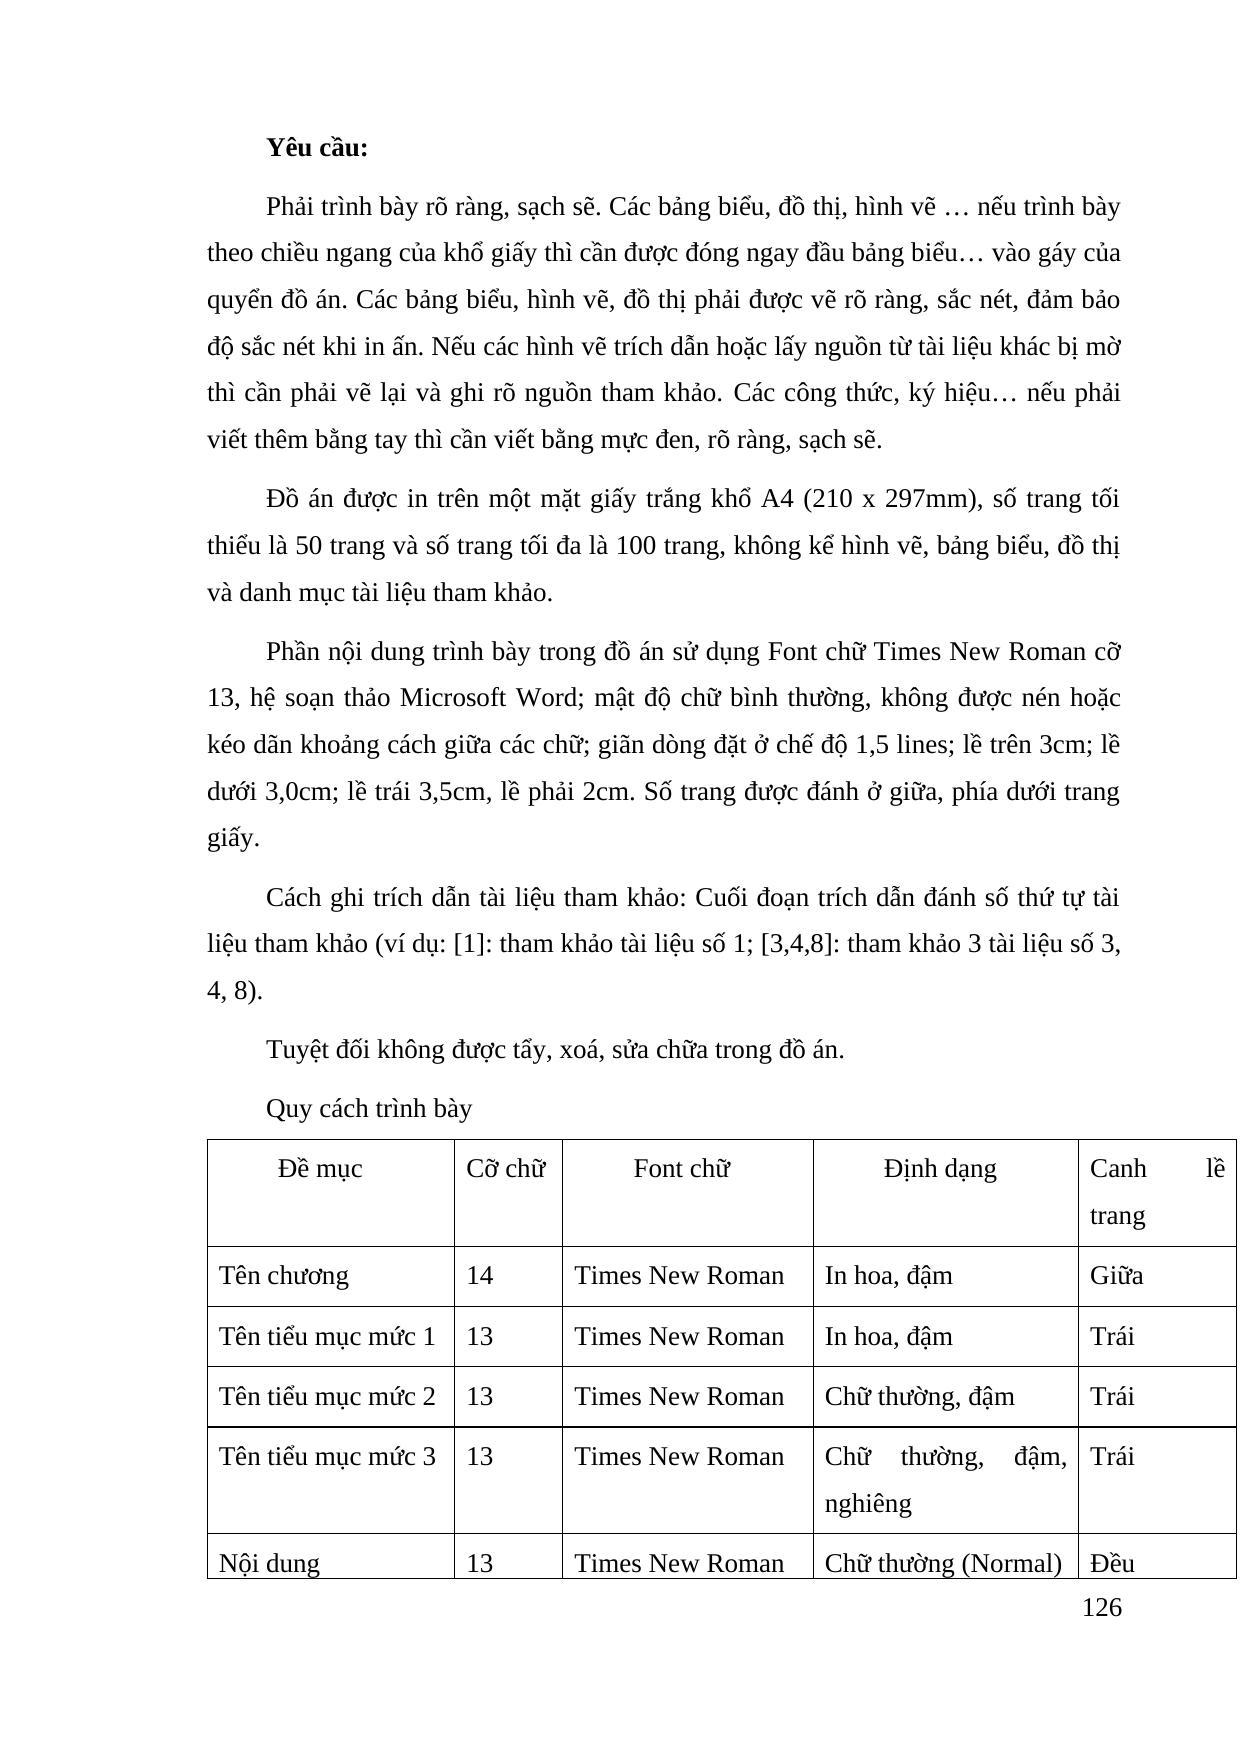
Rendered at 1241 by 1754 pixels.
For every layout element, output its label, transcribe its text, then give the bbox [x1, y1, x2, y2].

text Phải trình bày rõ ràng, sạch sẽ. Các bảng biểu, đồ thị, hình vẽ … nếu trình bày theo chiều ngang của khổ giấy thì cần được đóng ngay đầu bảng biểu… vào gáy của quyển đồ án. Các bảng biểu, hình vẽ, đồ thị phải được vẽ rõ ràng, sắc nét, đảm bảo độ sắc nét khi in ấn. Nếu các hình vẽ trích dẫn hoặc lấy nguồn từ tài liệu khác bị mờ thì cần phải vẽ lại và ghi rõ nguồn tham khảo. Các công thức, ký hiệu… nếu phải viết thêm bằng tay thì cần viết bằng mực đen, rõ ràng, sạch sẽ. [207, 190, 1122, 454]
table_cell In hoa, đậm [814, 1307, 1078, 1366]
table_cell Trái [1079, 1307, 1236, 1366]
table_header Canh lề trang [1079, 1140, 1236, 1246]
table_cell Chữ thường, đậm [814, 1367, 1078, 1426]
table_cell Giữa [1079, 1247, 1236, 1306]
table_cell Tên tiểu mục mức 1 [208, 1307, 454, 1366]
table_cell Times New Roman [563, 1428, 813, 1533]
table_cell Tên tiểu mục mức 2 [208, 1367, 454, 1426]
table_cell Times New Roman [563, 1534, 813, 1578]
table_cell Trái [1079, 1428, 1236, 1533]
table_cell 13 [455, 1367, 562, 1426]
table_cell 13 [455, 1307, 562, 1366]
table_header Đề mục [208, 1140, 454, 1246]
text Đồ án được in trên một mặt giấy trắng khổ A4 (210 x 297mm), số trang tối thiểu là 50 trang và số trang tối đa là 100 trang, không kể hình vẽ, bảng biểu, đồ thị và danh mục tài liệu tham khảo. [207, 482, 1122, 607]
table_cell Nội dung [208, 1534, 454, 1578]
table_cell 14 [455, 1247, 562, 1306]
table_header Cỡ chữ [455, 1140, 562, 1246]
text Cách ghi trích dẫn tài liệu tham khảo: Cuối đoạn trích dẫn đánh số thứ tự tài liệu tham khảo (ví dụ: [1]: tham khảo tài liệu số 1; [3,4,8]: tham khảo 3 tài liệu số 3, 4, 8). [207, 881, 1122, 1005]
table_cell Đều [1079, 1534, 1236, 1578]
table_cell Times New Roman [563, 1307, 813, 1366]
table_cell Trái [1079, 1367, 1236, 1426]
table_header Font chữ [563, 1140, 813, 1246]
table_cell Tên tiểu mục mức 3 [208, 1428, 454, 1533]
table_cell Times New Roman [563, 1247, 813, 1306]
table_cell Chữ thường (Normal) [814, 1534, 1078, 1578]
table_cell Tên chương [208, 1247, 454, 1306]
table_cell Times New Roman [563, 1367, 813, 1426]
text Yêu cầu: [207, 131, 1122, 162]
text Quy cách trình bày [207, 1092, 1122, 1123]
text Tuyệt đối không được tẩy, xoá, sửa chữa trong đồ án. [207, 1033, 1122, 1064]
text Phần nội dung trình bày trong đồ án sử dụng Font chữ Times New Roman cỡ 13, hệ soạn thảo Microsoft Word; mật độ chữ bình thường, không được nén hoặc kéo dãn khoảng cách giữa các chữ; giãn dòng đặt ở chế độ 1,5 lines; lề trên 3cm; lề dưới 3,0cm; lề trái 3,5cm, lề phải 2cm. Số trang được đánh ở giữa, phía dưới trang giấy. [207, 635, 1122, 853]
table_cell Chữ thường, đậm, nghiêng [814, 1428, 1078, 1533]
table_cell In hoa, đậm [814, 1247, 1078, 1306]
table_cell 13 [455, 1534, 562, 1578]
table_header Định dạng [814, 1140, 1078, 1246]
table_cell 13 [455, 1428, 562, 1533]
